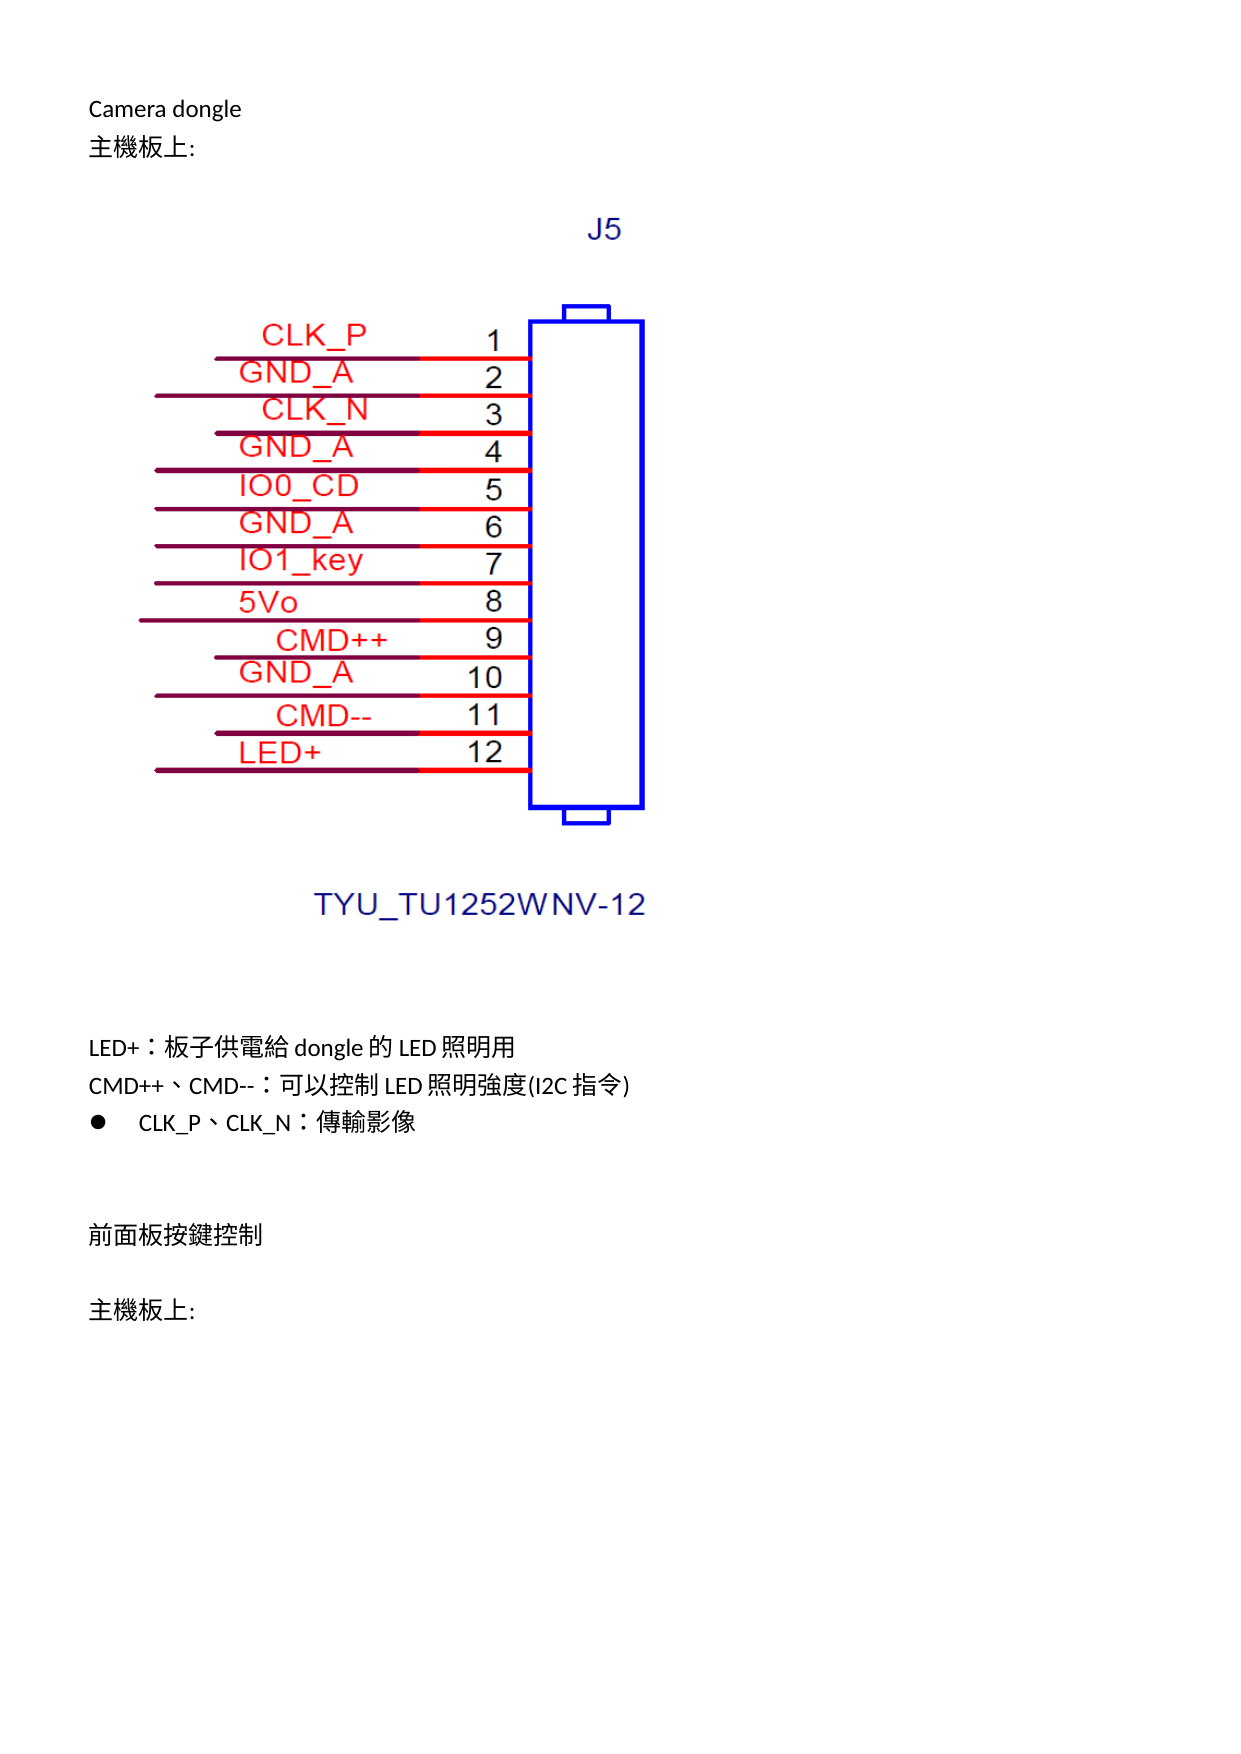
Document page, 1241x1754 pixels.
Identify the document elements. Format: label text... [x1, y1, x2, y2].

picture [88, 164, 750, 982]
text 前面板按鍵控制 [89, 1214, 1152, 1252]
text CMD++、CMD--：可以控制LED照明強度(I2C指令) [89, 1064, 1152, 1102]
text LED+：板子供電給dongle的LED照明用 [89, 1027, 1152, 1064]
text 主機板上: [89, 1289, 1152, 1327]
text 主機板上: [89, 127, 1152, 164]
text Camera dongle [89, 89, 1152, 127]
list CLK_P、CLK_N：傳輸影像 [89, 1102, 1152, 1139]
